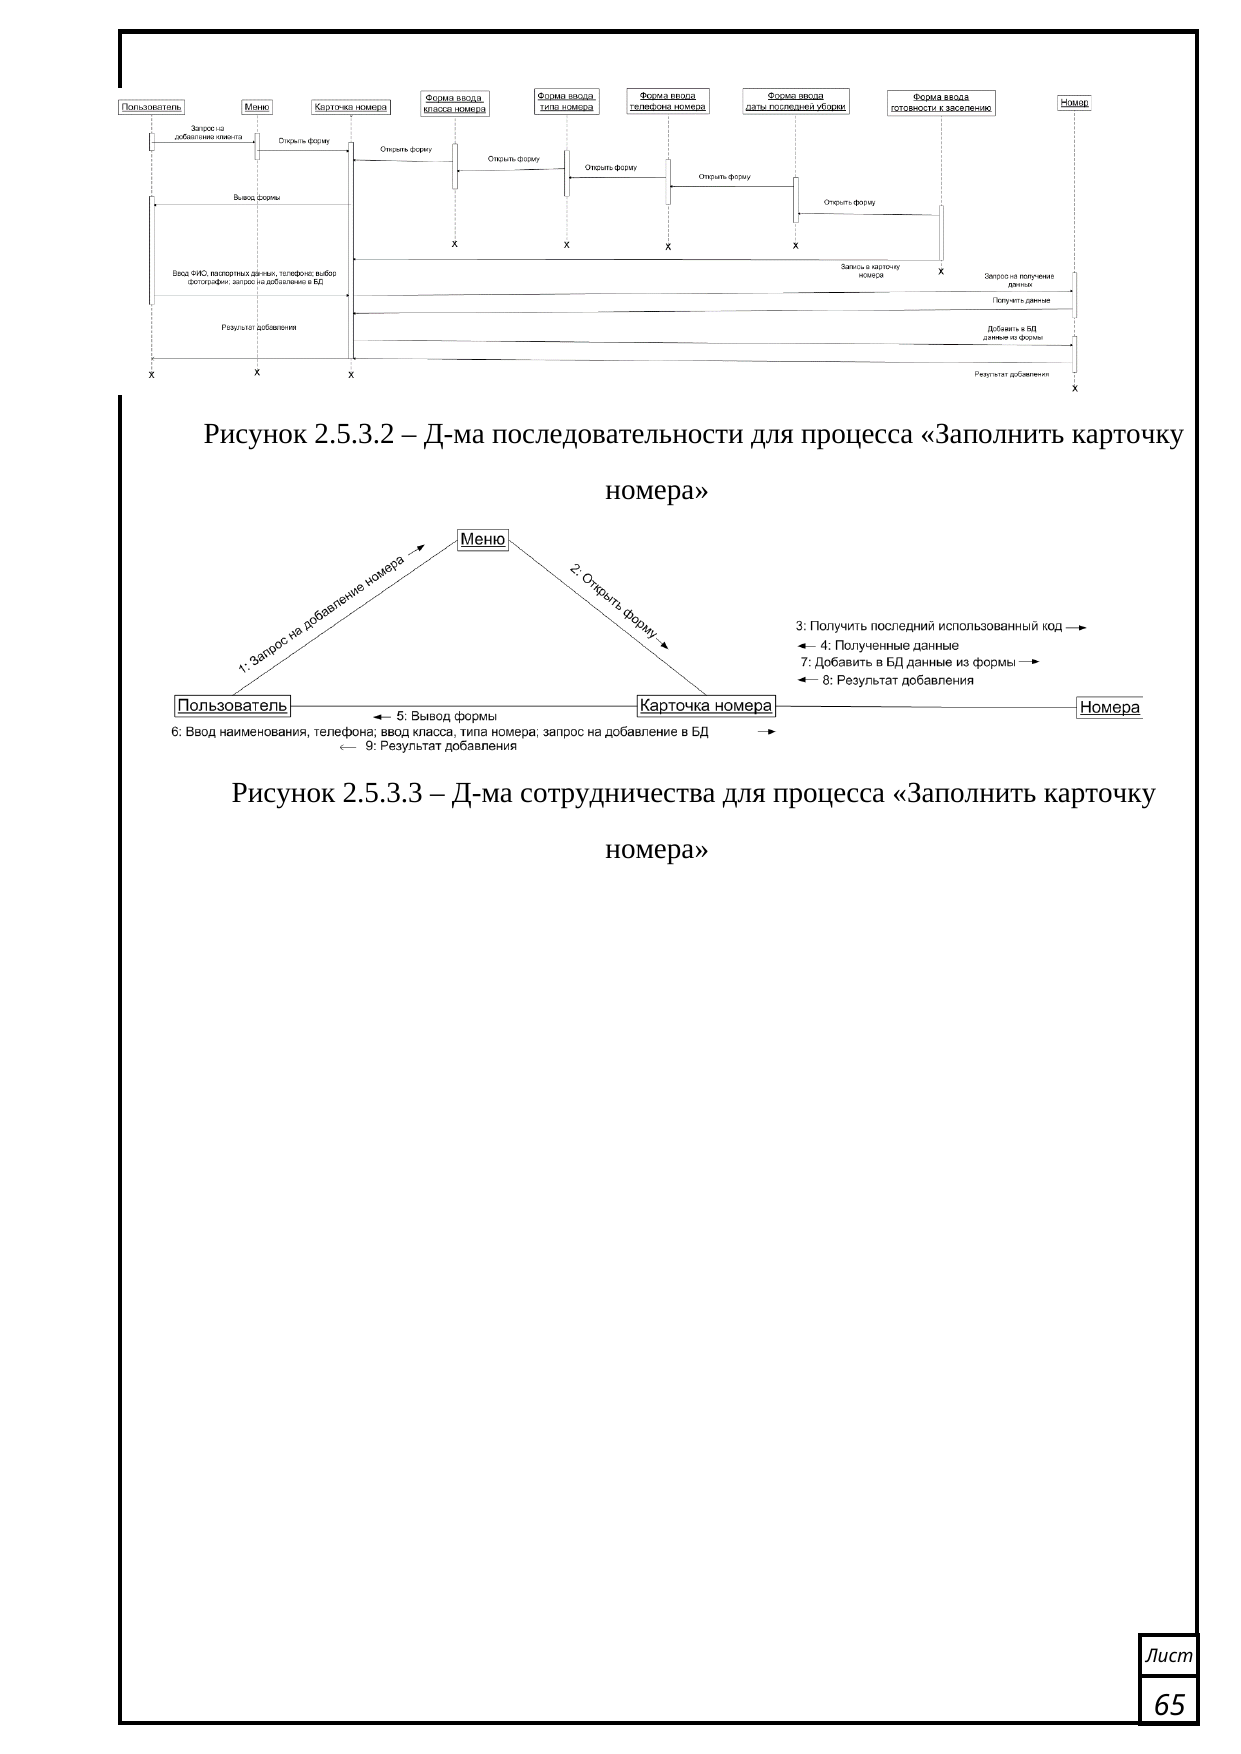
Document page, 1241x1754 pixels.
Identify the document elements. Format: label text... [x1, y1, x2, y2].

text Рисунок 2.5.3.3 – Д-ма сотрудничества для процесса «Заполнить карточку номера» [118, 776, 1196, 864]
text Рисунок 2.5.3.2 – Д-ма последовательности для процесса «Заполнить карточку номера» [118, 417, 1196, 506]
picture [171, 527, 1143, 754]
picture [118, 88, 1092, 395]
